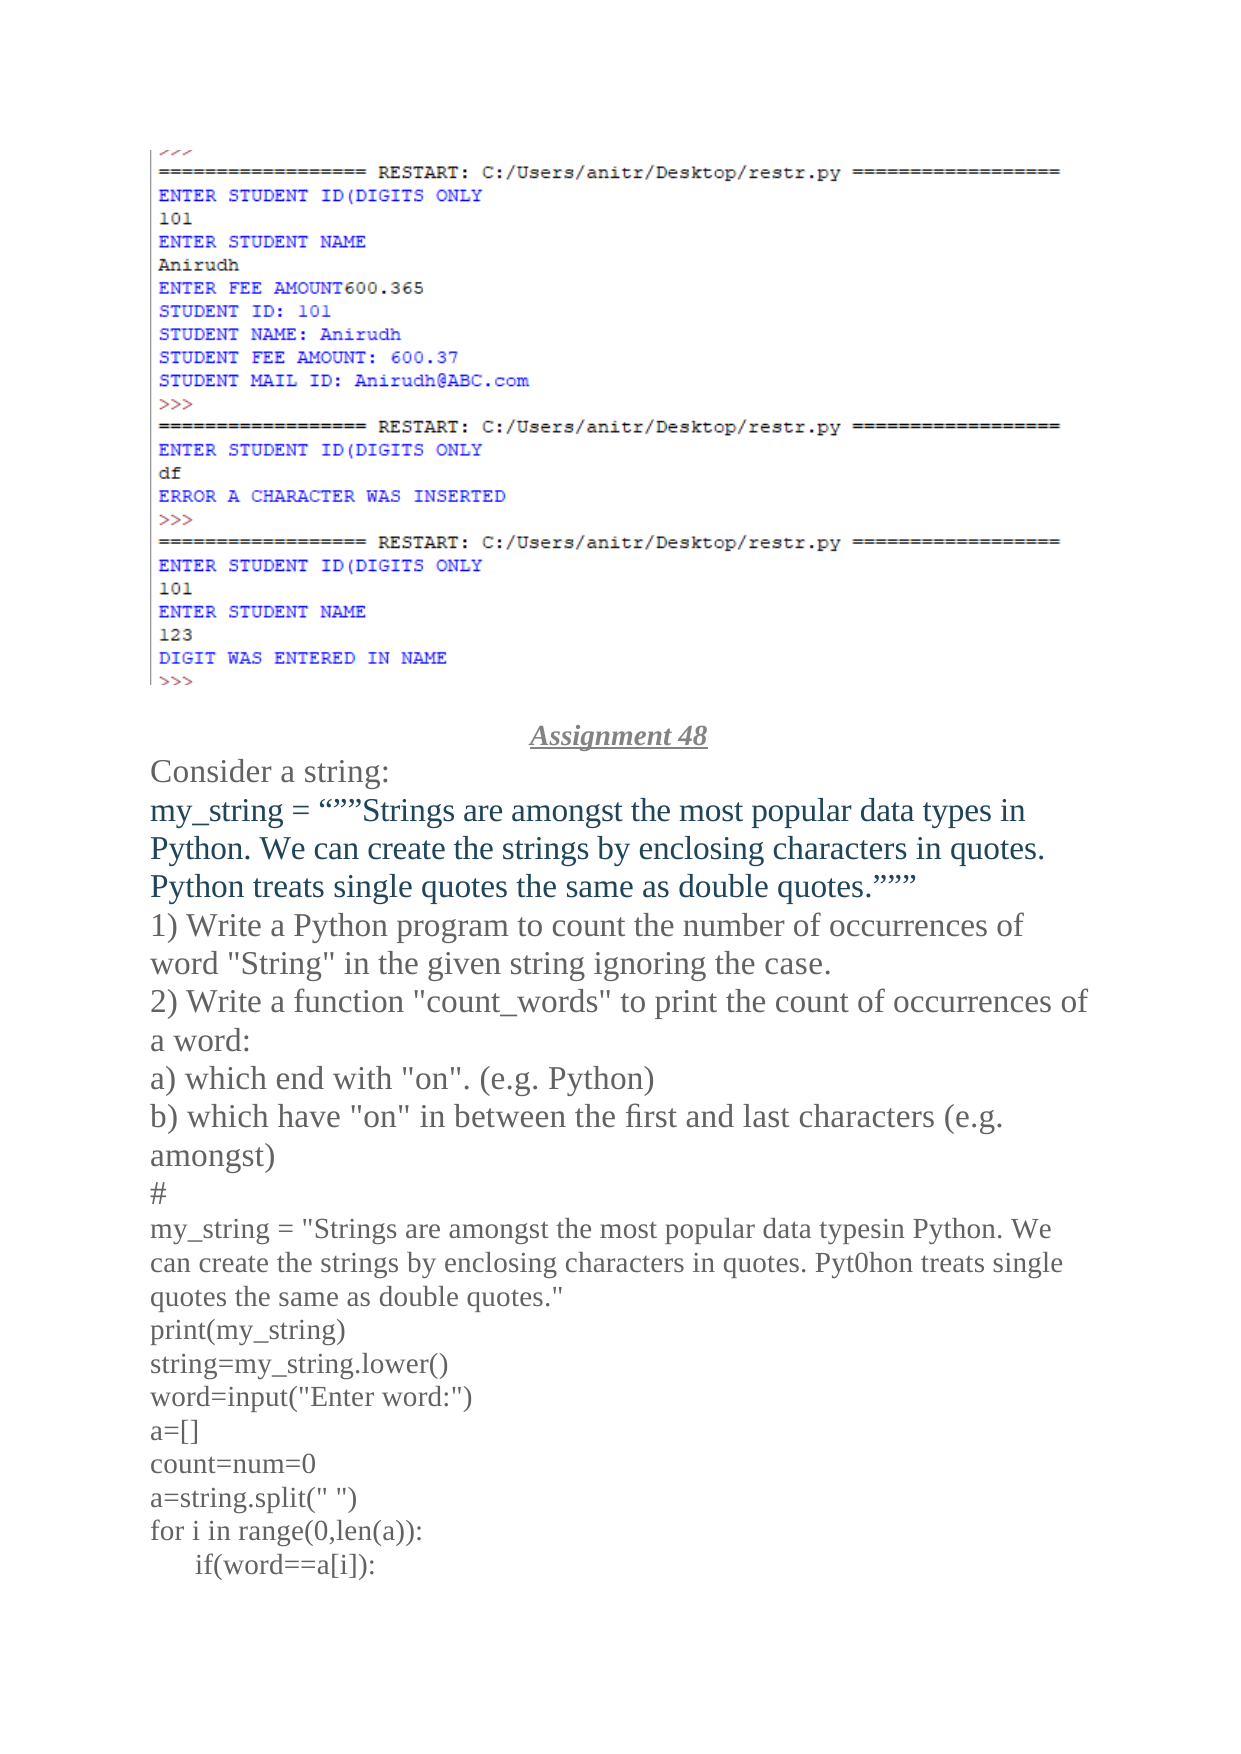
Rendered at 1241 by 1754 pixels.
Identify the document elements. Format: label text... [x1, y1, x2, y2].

text a=[] [150, 1413, 1090, 1446]
text word=input("Enter word:") [150, 1379, 1090, 1413]
text Assignment 48 [150, 718, 1090, 752]
text a) which end with "on". (e.g. Python) [150, 1058, 1090, 1097]
text print(my_string) [150, 1312, 1090, 1346]
text a=string.split(" ") [150, 1480, 1090, 1513]
text count=num=0 [150, 1446, 1090, 1480]
text Consider a string: [150, 752, 1090, 790]
text 1) Write a Python program to count the number of occurrences of word "String" in the given string ignoring the case. [150, 905, 1090, 982]
text 2) Write a function "count_words" to print the count of occurrences of a word: [150, 982, 1090, 1058]
text my_string = “””Strings are amongst the most popular data types in Python. We can create the strings by enclosing characters in quotes. Python treats single quotes the same as double quotes.””” [150, 790, 1090, 905]
text string=my_string.lower() [150, 1346, 1090, 1379]
picture [150, 150, 1079, 685]
text # [150, 1173, 1090, 1212]
text my_string = "Strings are amongst the most popular data typesin Python. We can create the strings by enclosing characters in quotes. Pyt0hon treats single quotes the same as double quotes." [150, 1212, 1090, 1312]
text if(word==a[i]): [150, 1547, 1090, 1581]
text b) which have "on" in between the ﬁrst and last characters (e.g. amongst) [150, 1097, 1090, 1173]
text for i in range(0,len(a)): [150, 1513, 1090, 1547]
